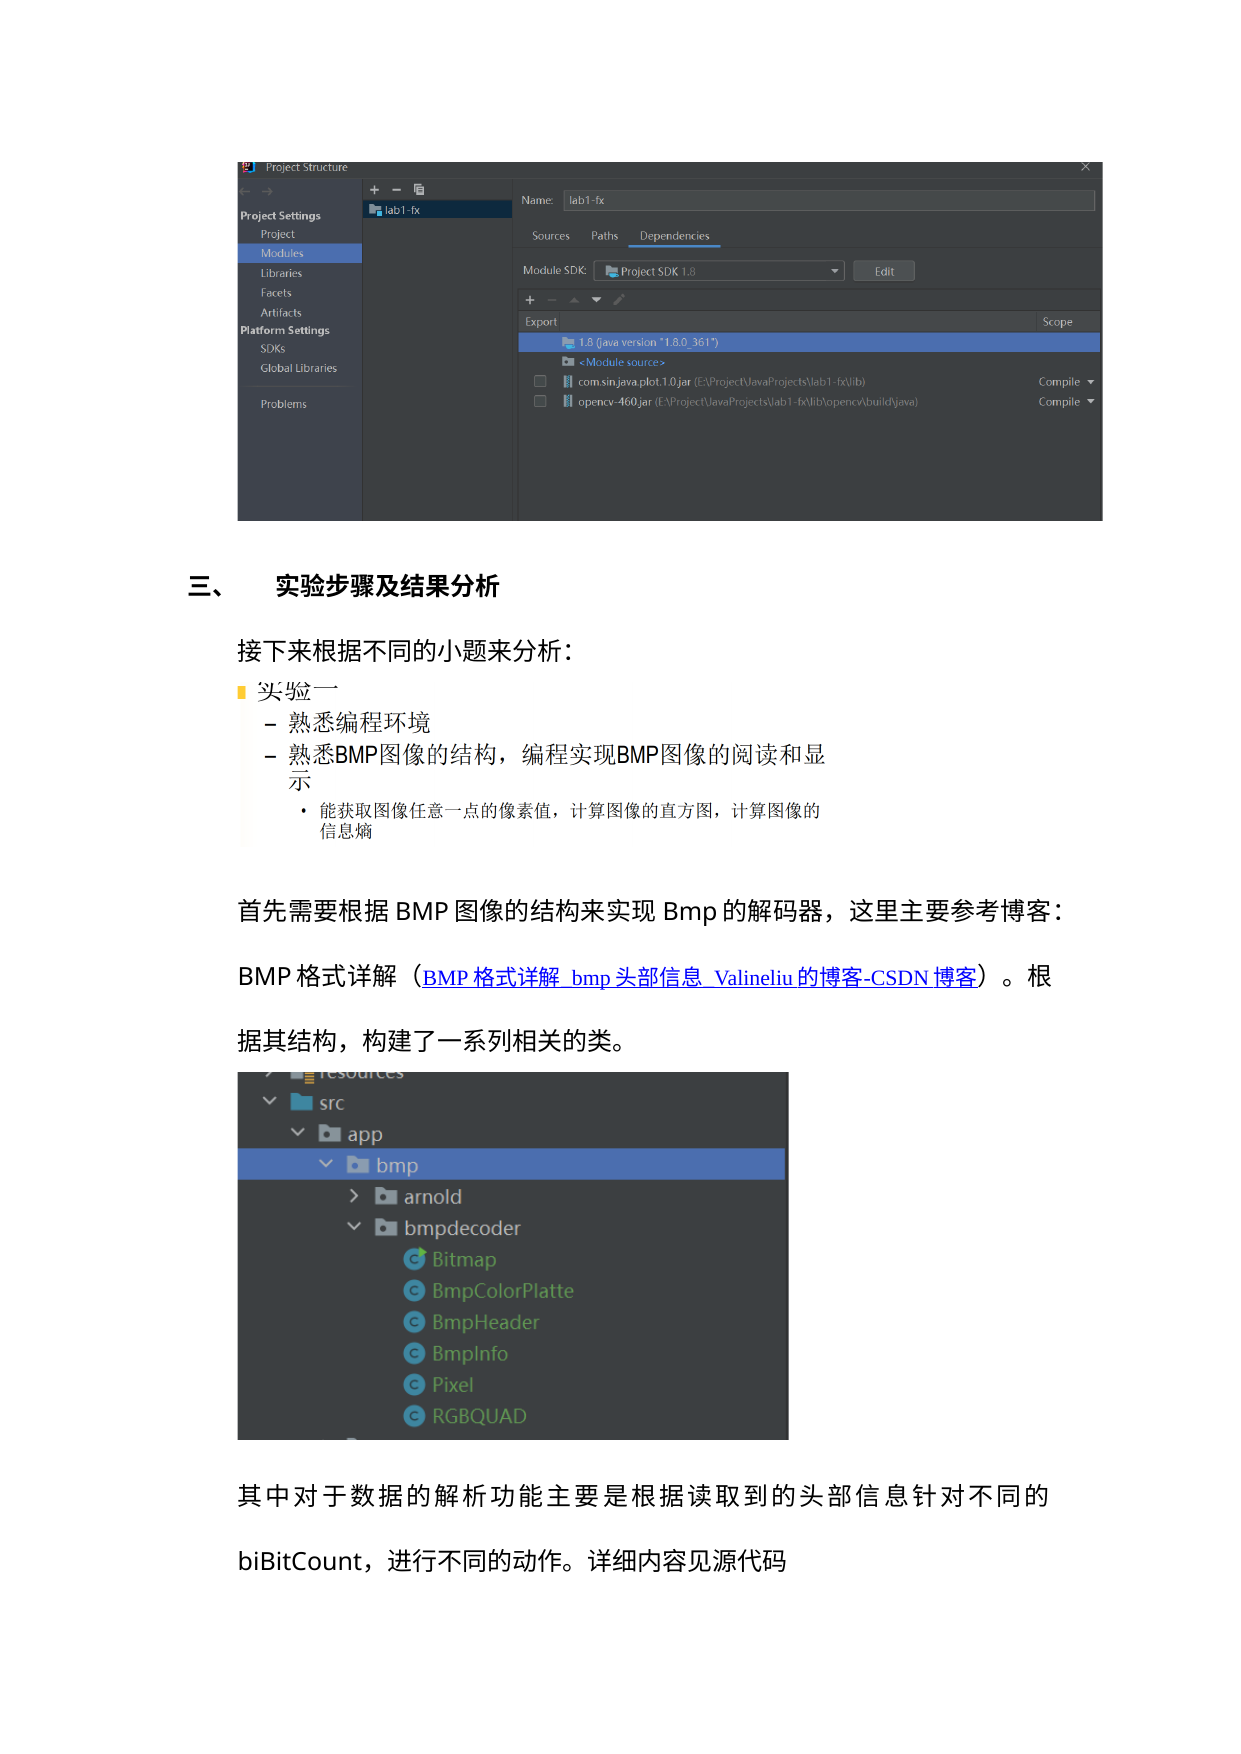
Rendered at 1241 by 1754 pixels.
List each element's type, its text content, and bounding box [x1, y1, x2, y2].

text 其中对于数据的解析功能主要是根据读取到的头部信息针对不同的biBitCount，进行不同的动作。详细内容见源代码 [237, 1462, 1053, 1592]
text 接下来根据不同的小题来分析： [237, 617, 1053, 682]
list 实验步骤及结果分析 [187, 552, 1053, 617]
picture [237, 1072, 789, 1440]
picture [237, 682, 830, 847]
text 首先需要根据BMP图像的结构来实现Bmp的解码器，这里主要参考博客：BMP格式详解（BMP格式详解_bmp头部信息_Valineliu的博客-CSDN博客）。根据其结构，构建了一系列相关的类。 [237, 877, 1053, 1072]
picture [237, 162, 1103, 521]
